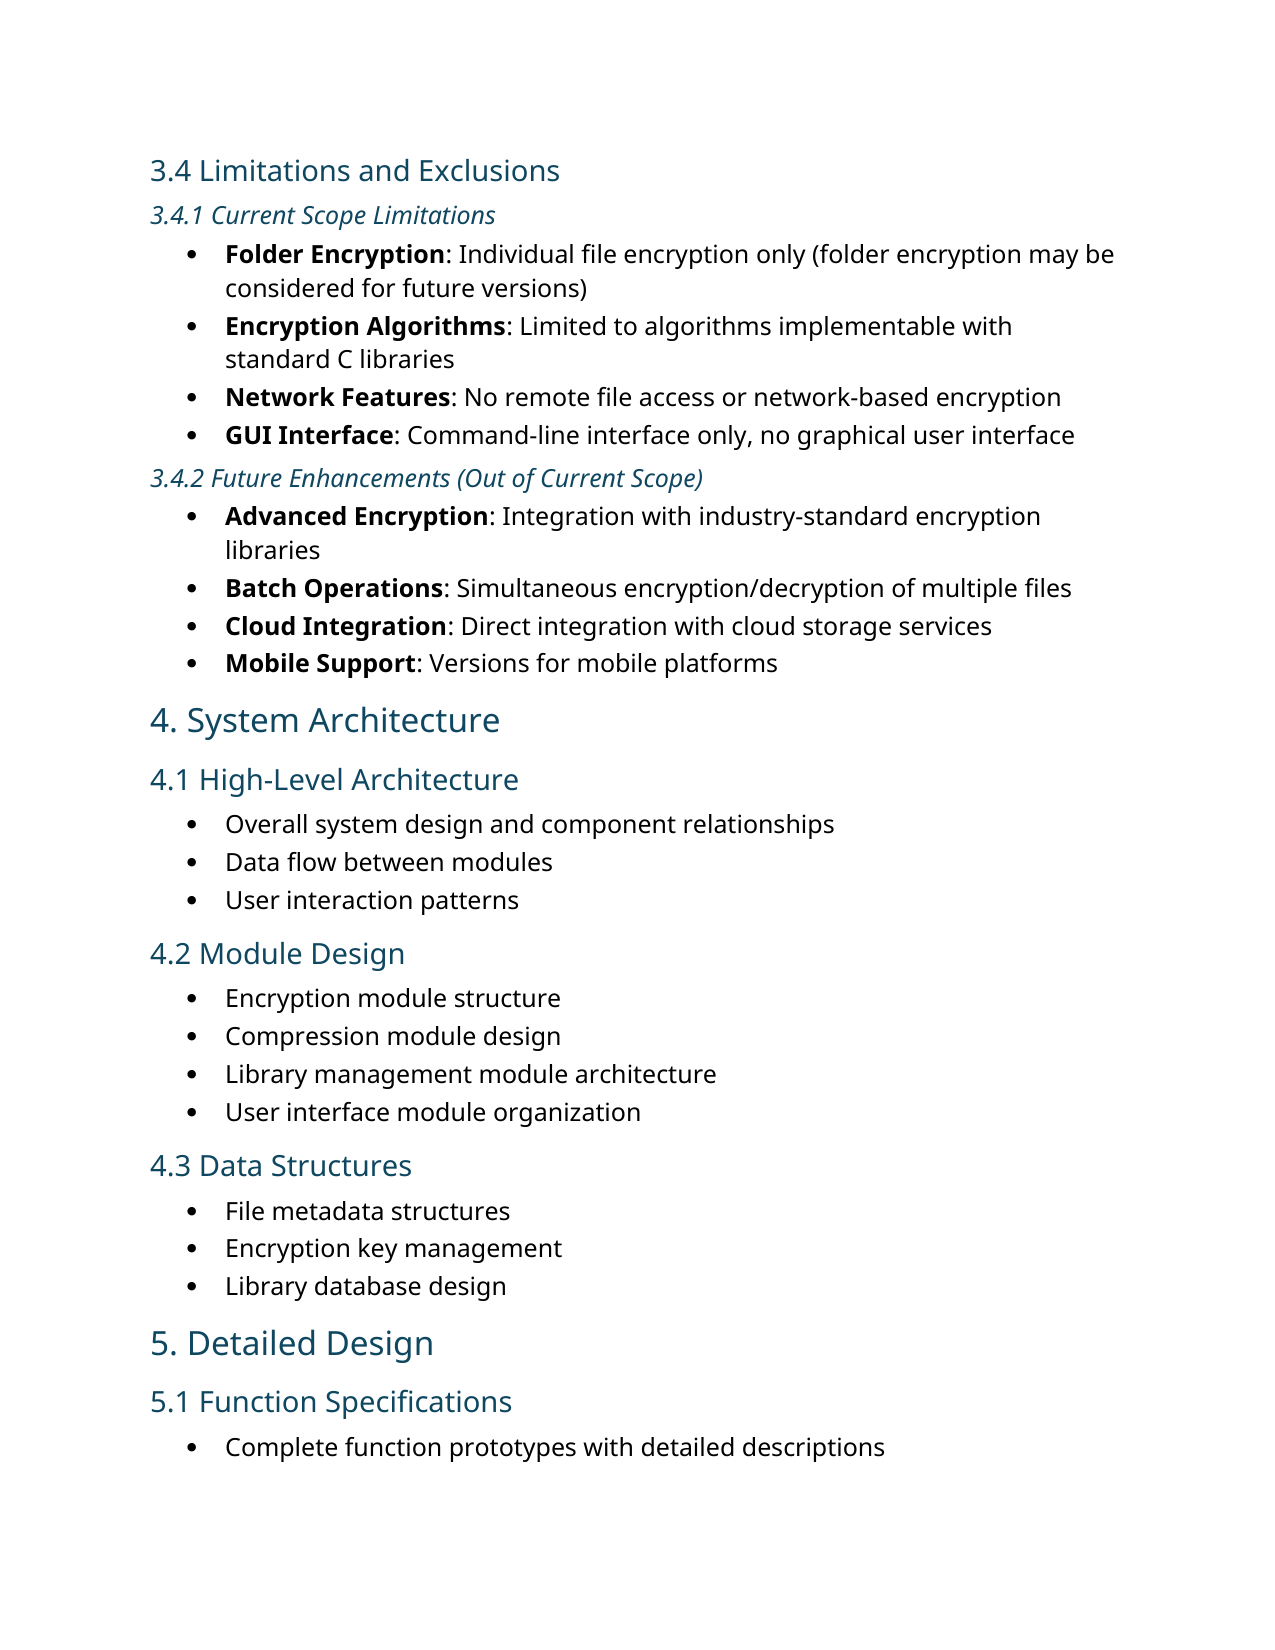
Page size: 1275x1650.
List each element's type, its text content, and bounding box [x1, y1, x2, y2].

list Compression module design [187, 1019, 1125, 1053]
list Network Features: No remote file access or network-based encryption [187, 380, 1125, 414]
list Folder Encryption: Individual file encryption only (folder encryption may be considered for future versions) [187, 236, 1125, 304]
subtitle 4.1 High-Level Architecture [150, 759, 1125, 798]
list User interaction patterns [187, 882, 1125, 916]
subtitle 4.2 Module Design [150, 933, 1125, 973]
list Encryption key management [187, 1231, 1125, 1265]
list Mobile Support: Versions for mobile platforms [187, 646, 1125, 680]
list Data flow between modules [187, 844, 1125, 879]
list Library database design [187, 1269, 1125, 1303]
list Advanced Encryption: Integration with industry-standard encryption libraries [187, 498, 1125, 567]
list Encryption Algorithms: Limited to algorithms implementable with standard C libraries [187, 308, 1125, 376]
list Encryption module structure [187, 981, 1125, 1015]
subtitle 3.4.2 Future Enhancements (Out of Current Scope) [150, 460, 1125, 494]
subtitle 3.4 Limitations and Exclusions [150, 150, 1125, 190]
subtitle 5.1 Function Specifications [150, 1382, 1125, 1421]
list Cloud Integration: Direct integration with cloud storage services [187, 608, 1125, 642]
list Library management module architecture [187, 1057, 1125, 1091]
subtitle 4. System Architecture [150, 697, 1125, 742]
list GUI Interface: Command-line interface only, no graphical user interface [187, 418, 1125, 452]
list Overall system design and component relationships [187, 807, 1125, 841]
list Complete function prototypes with detailed descriptions [187, 1430, 1125, 1464]
subtitle 4.3 Data Structures [150, 1145, 1125, 1185]
list Batch Operations: Simultaneous encryption/decryption of multiple files [187, 570, 1125, 604]
list User interface module organization [187, 1094, 1125, 1129]
subtitle 5. Detailed Design [150, 1320, 1125, 1365]
subtitle 3.4.1 Current Scope Limitations [150, 198, 1125, 232]
list File metadata structures [187, 1193, 1125, 1227]
